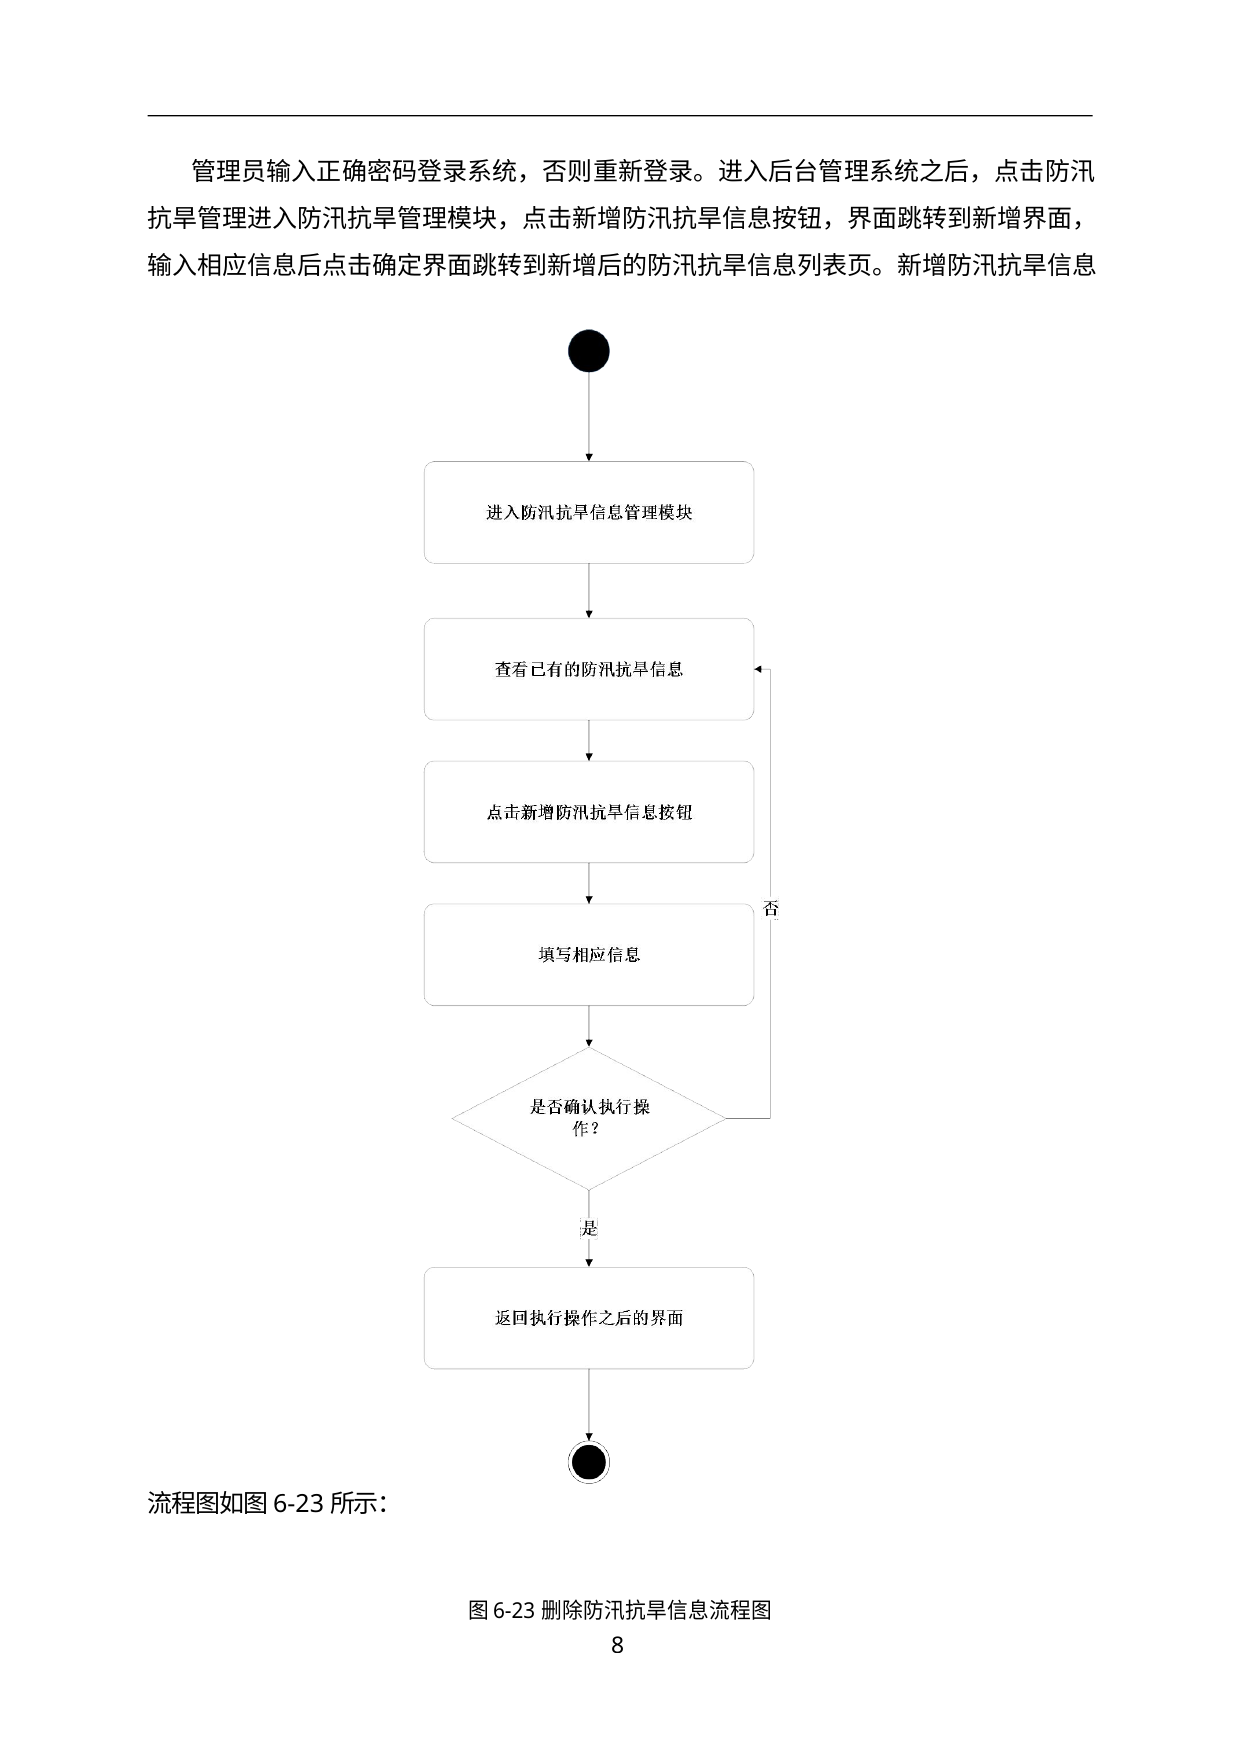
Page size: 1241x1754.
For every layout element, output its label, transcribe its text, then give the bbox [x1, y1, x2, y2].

picture [423, 329, 779, 1484]
text 图 6-23 删除防汛抗旱信息流程图 [135, 1593, 1105, 1625]
